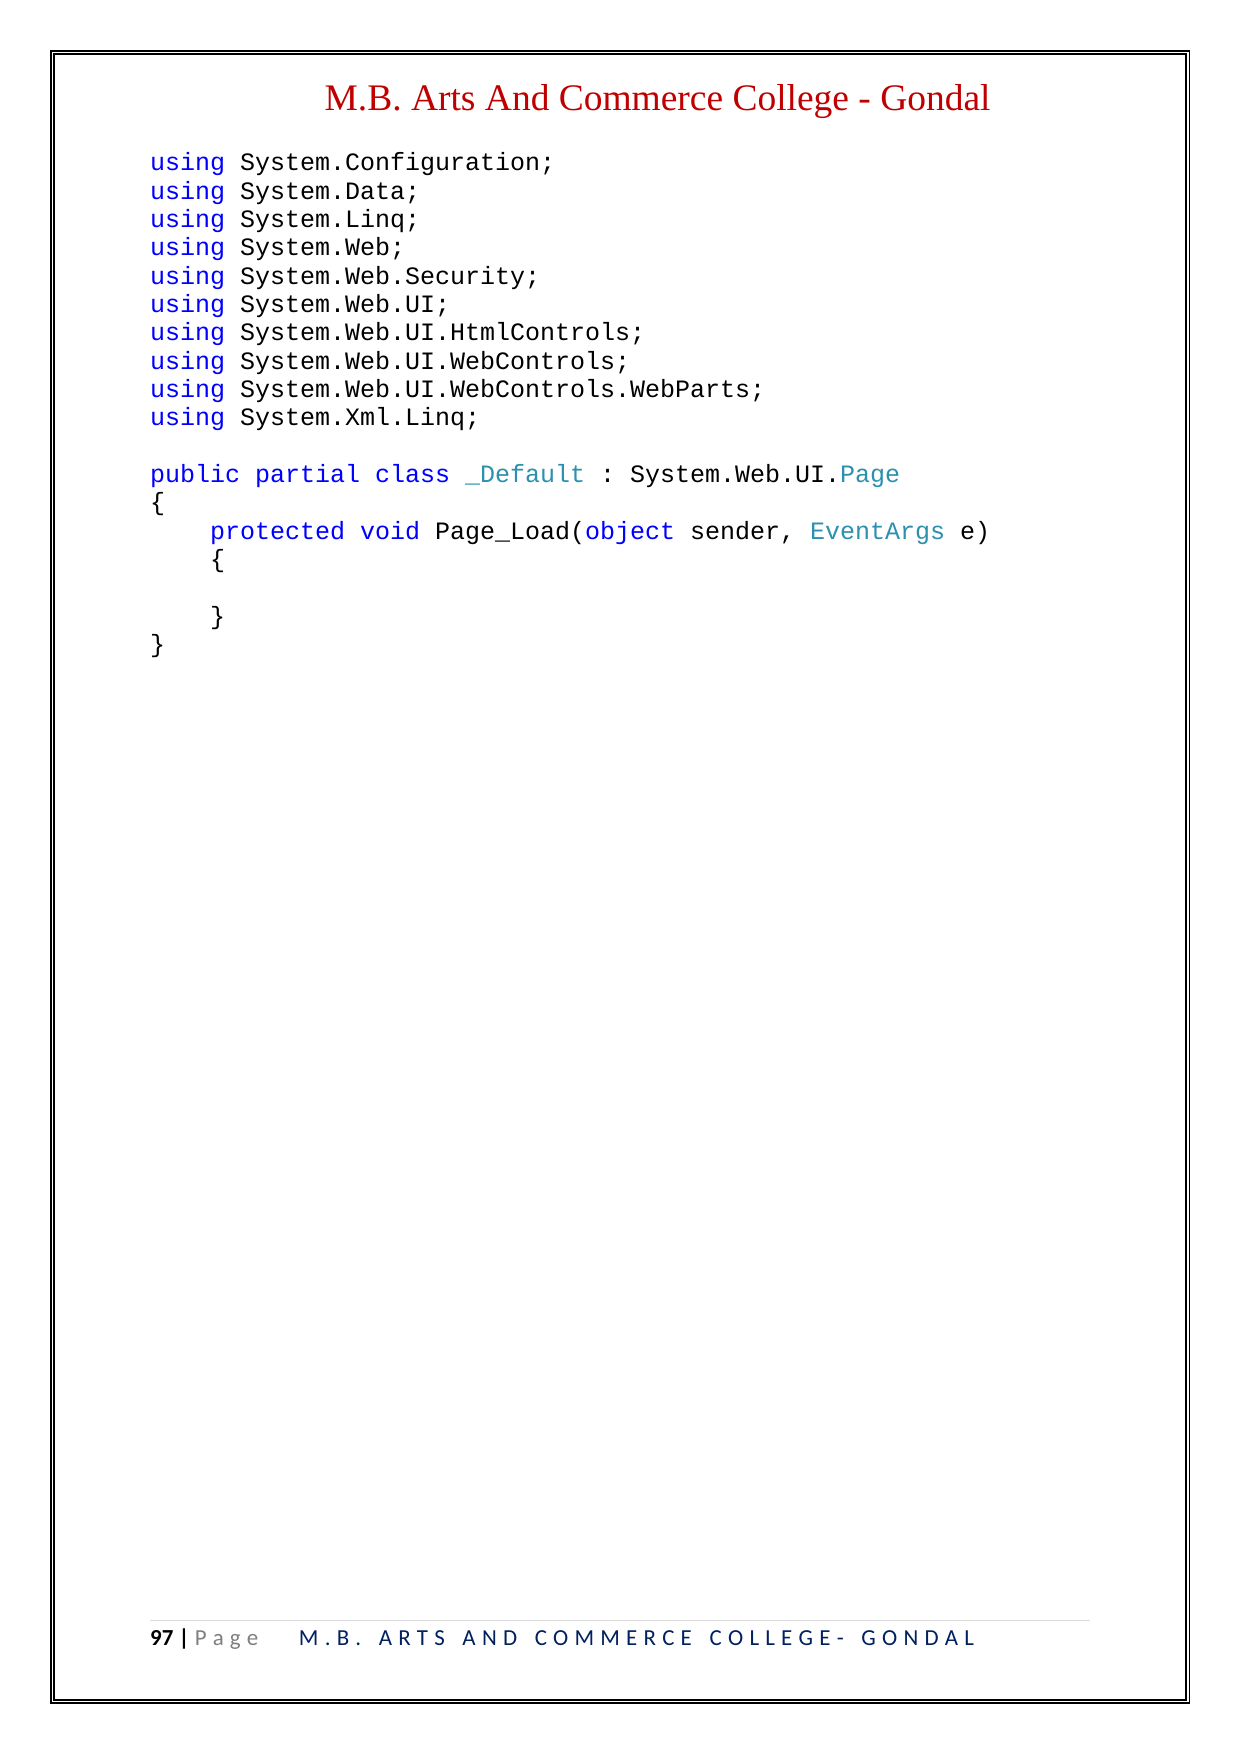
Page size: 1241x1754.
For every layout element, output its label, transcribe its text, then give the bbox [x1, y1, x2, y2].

text using System.Configuration; [150, 150, 1090, 178]
text public partial class _Default : System.Web.UI.Page [150, 462, 1090, 490]
text using System.Web.UI.HtmlControls; [150, 320, 1090, 348]
text { [150, 490, 1090, 518]
text using System.Web.UI.WebControls; [150, 348, 1090, 377]
text } [150, 603, 1090, 632]
text { [150, 547, 1090, 575]
text } [150, 632, 1090, 660]
text using System.Data; [150, 178, 1090, 207]
text using System.Web; [150, 235, 1090, 263]
text using System.Web.UI.WebControls.WebParts; [150, 377, 1090, 405]
text protected void Page_Load(object sender, EventArgs e) [150, 518, 1090, 547]
text using System.Xml.Linq; [150, 405, 1090, 433]
text using System.Linq; [150, 207, 1090, 235]
text using System.Web.Security; [150, 263, 1090, 292]
text using System.Web.UI; [150, 292, 1090, 320]
